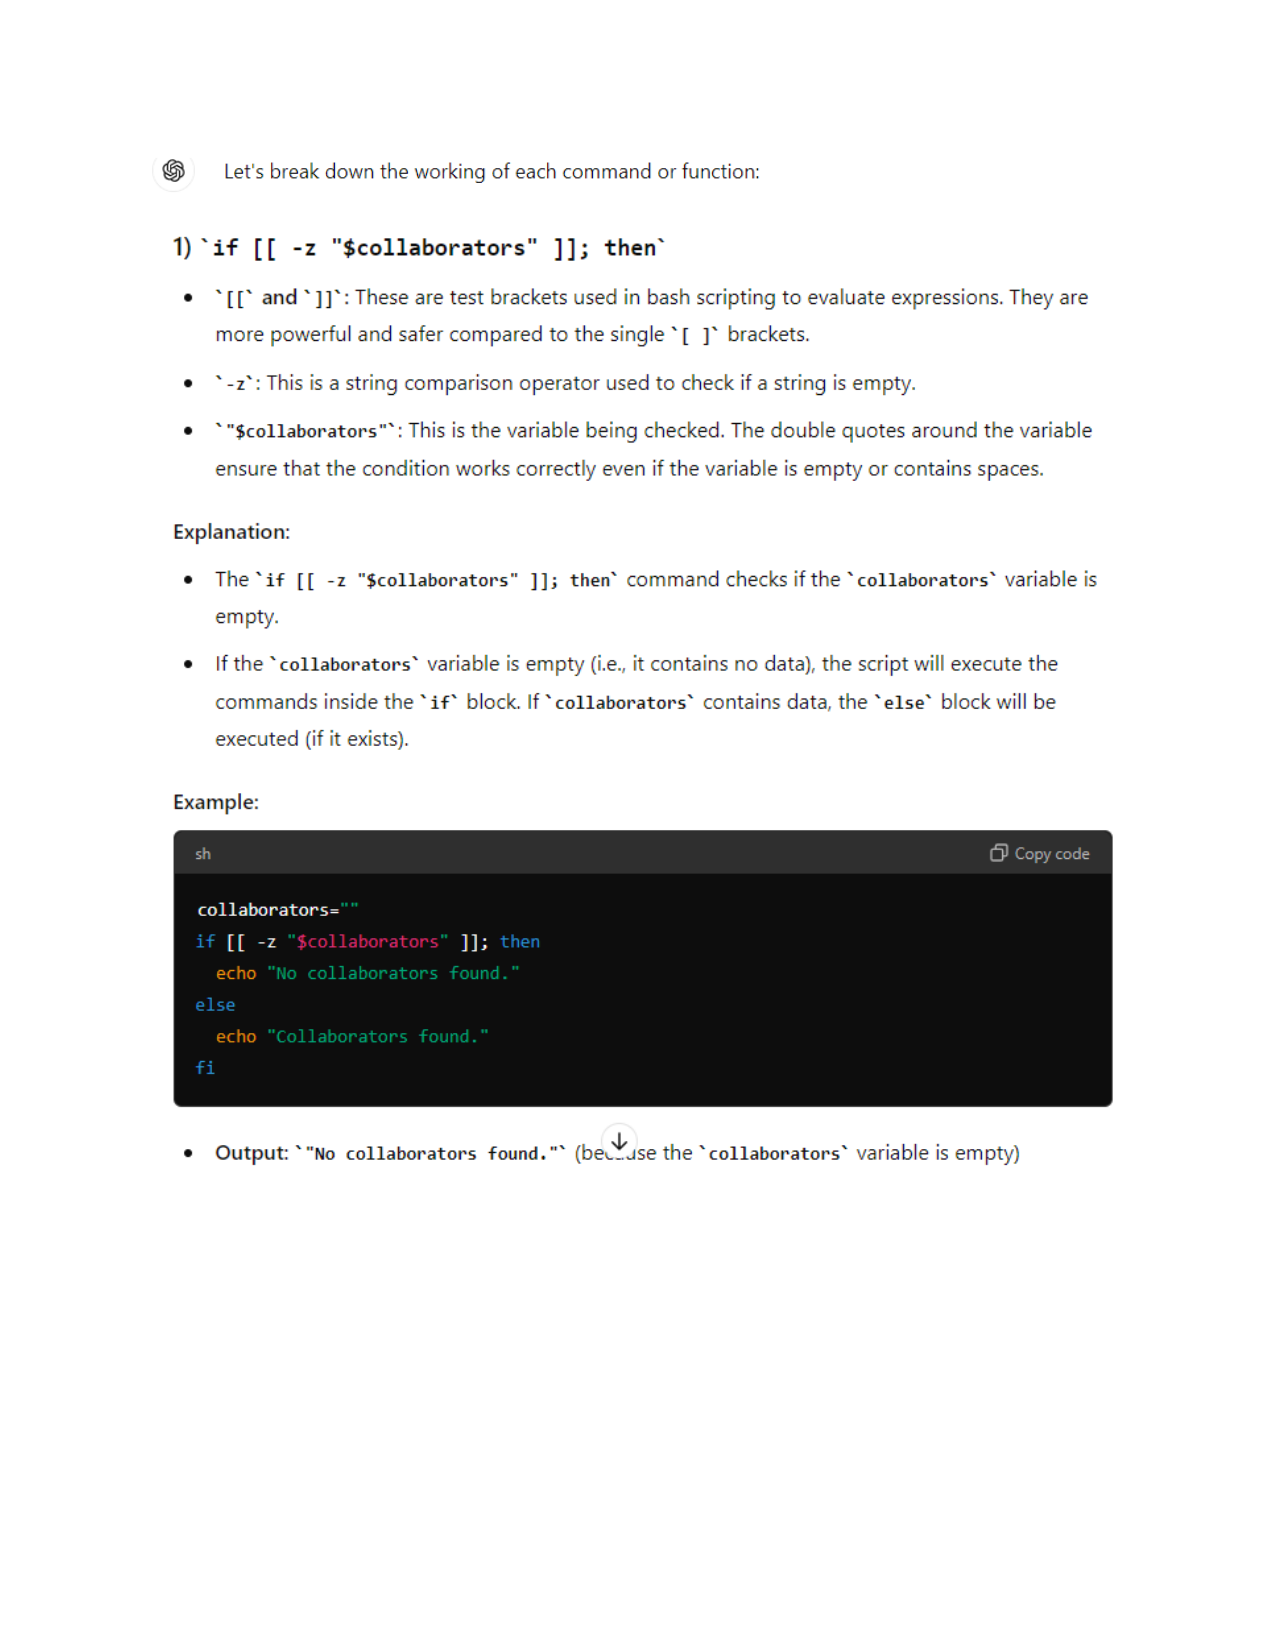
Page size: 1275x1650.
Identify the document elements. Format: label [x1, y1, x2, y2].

picture [150, 220, 1125, 1177]
picture [150, 150, 1125, 217]
